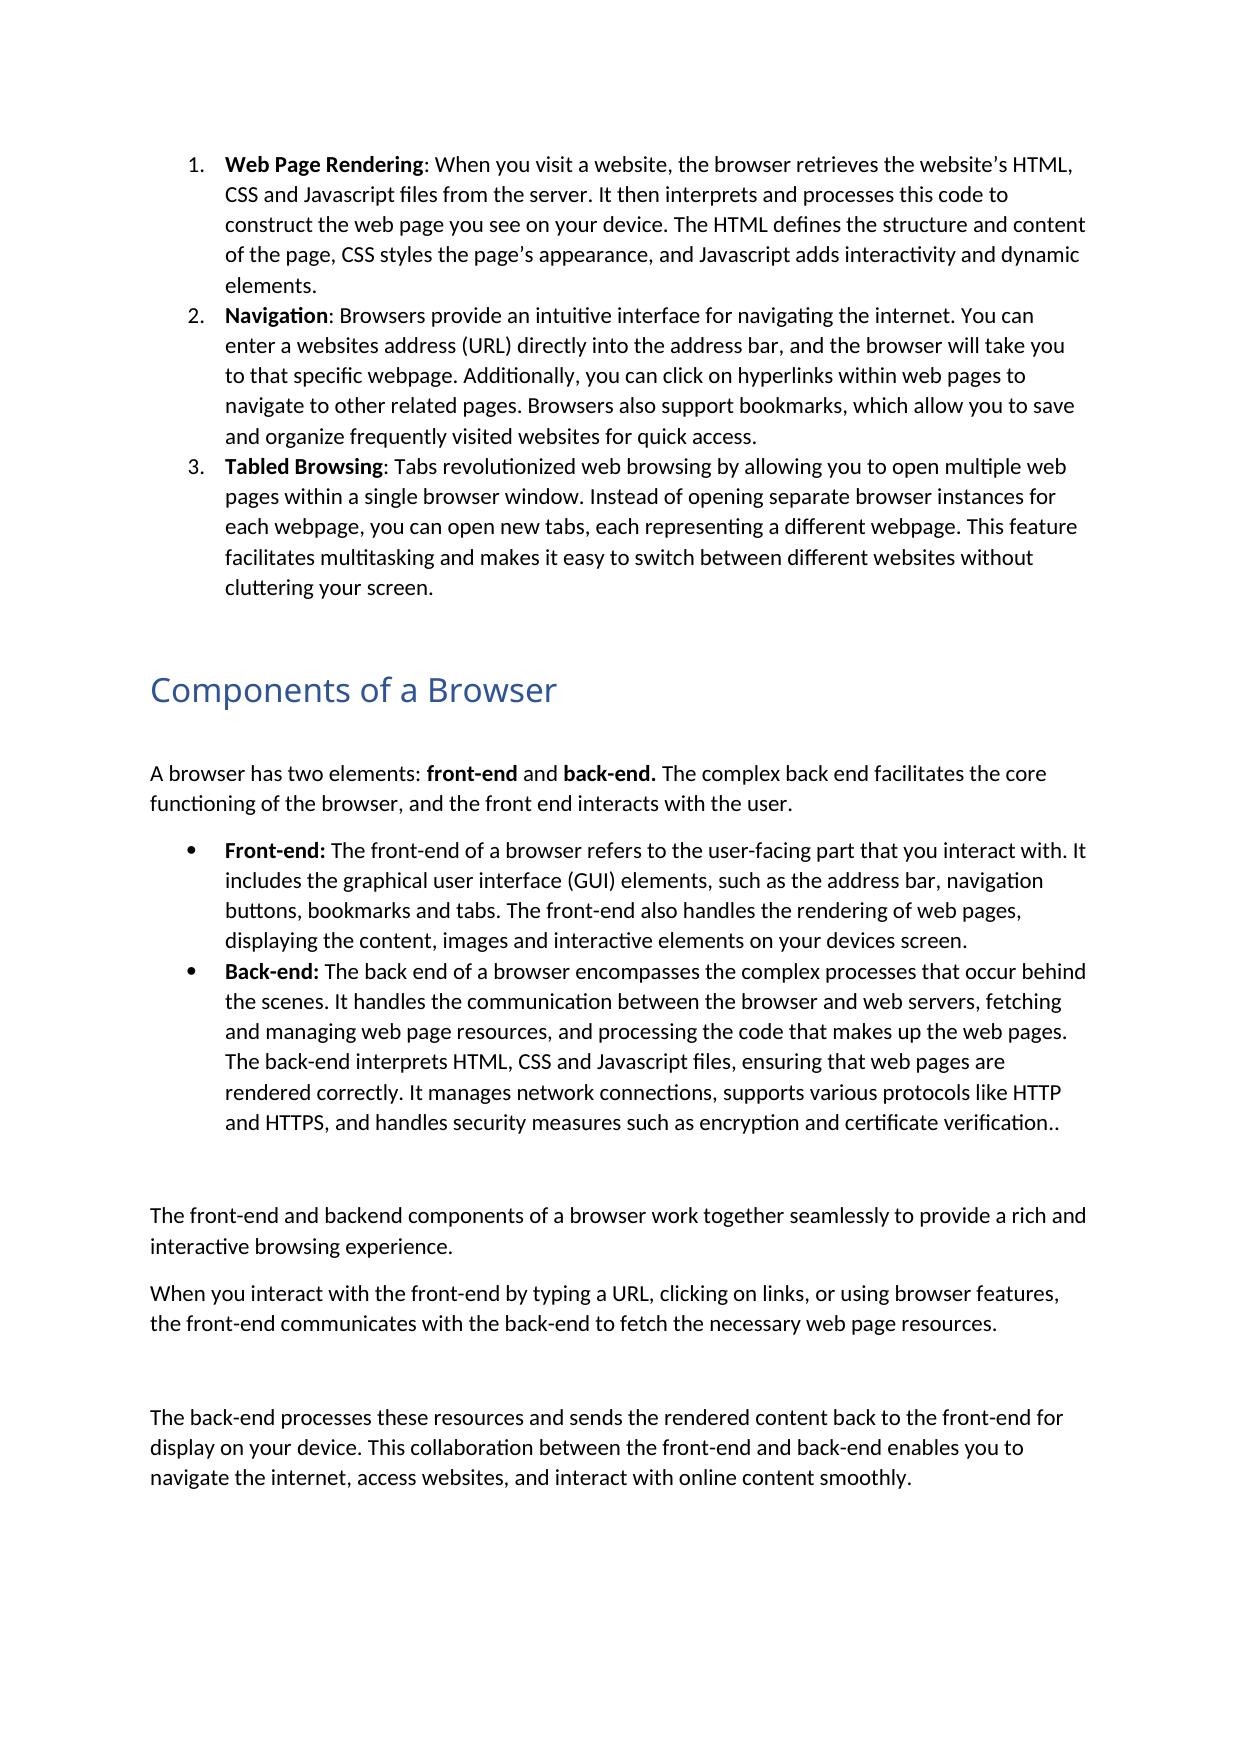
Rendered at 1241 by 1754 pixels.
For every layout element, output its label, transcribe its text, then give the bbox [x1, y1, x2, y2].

list Tabled Browsing: Tabs revolutionized web browsing by allowing you to open multiple web pages within a single browser window. Instead of opening separate browser instances for each webpage, you can open new tabs, each representing a different webpage. This feature facilitates multitasking and makes it easy to switch between different websites without cluttering your screen. [187, 452, 1090, 601]
subtitle Components of a Browser [150, 667, 1090, 712]
list Web Page Rendering: When you visit a website, the browser retrieves the website’s HTML, CSS and Javascript files from the server. It then interprets and processes this code to construct the web page you see on your device. The HTML defines the structure and content of the page, CSS styles the page’s appearance, and Javascript adds interactivity and dynamic elements. [187, 150, 1090, 299]
list Navigation: Browsers provide an intuitive interface for navigating the internet. You can enter a websites address (URL) directly into the address bar, and the browser will take you to that specific webpage. Additionally, you can click on hyperlinks within web pages to navigate to other related pages. Browsers also support bookmarks, which allow you to save and organize frequently visited websites for quick access. [187, 301, 1090, 450]
text The back-end processes these resources and sends the rendered content back to the front-end for display on your device. This collaboration between the front-end and back-end enables you to navigate the internet, access websites, and interact with online content smoothly. [150, 1403, 1090, 1491]
list Back-end: The back end of a browser encompasses the complex processes that occur behind the scenes. It handles the communication between the browser and web servers, fetching and managing web page resources, and processing the code that makes up the web pages. The back-end interprets HTML, CSS and Javascript files, ensuring that web pages are rendered correctly. It manages network connections, supports various protocols like HTTP and HTTPS, and handles security measures such as encryption and certificate verification.. [187, 957, 1090, 1136]
text The front-end and backend components of a browser work together seamlessly to provide a rich and interactive browsing experience. [150, 1202, 1090, 1260]
text When you interact with the front-end by typing a URL, clicking on links, or using browser features, the front-end communicates with the back-end to fetch the necessary web page resources. [150, 1279, 1090, 1337]
text A browser has two elements: front-end and back-end. The complex back end facilitates the core functioning of the browser, and the front end interacts with the user. [150, 759, 1090, 817]
list Front-end: The front-end of a browser refers to the user-facing part that you interact with. It includes the graphical user interface (GUI) elements, such as the address bar, navigation buttons, bookmarks and tabs. The front-end also handles the rendering of web pages, displaying the content, images and interactive elements on your devices screen. [187, 836, 1090, 955]
